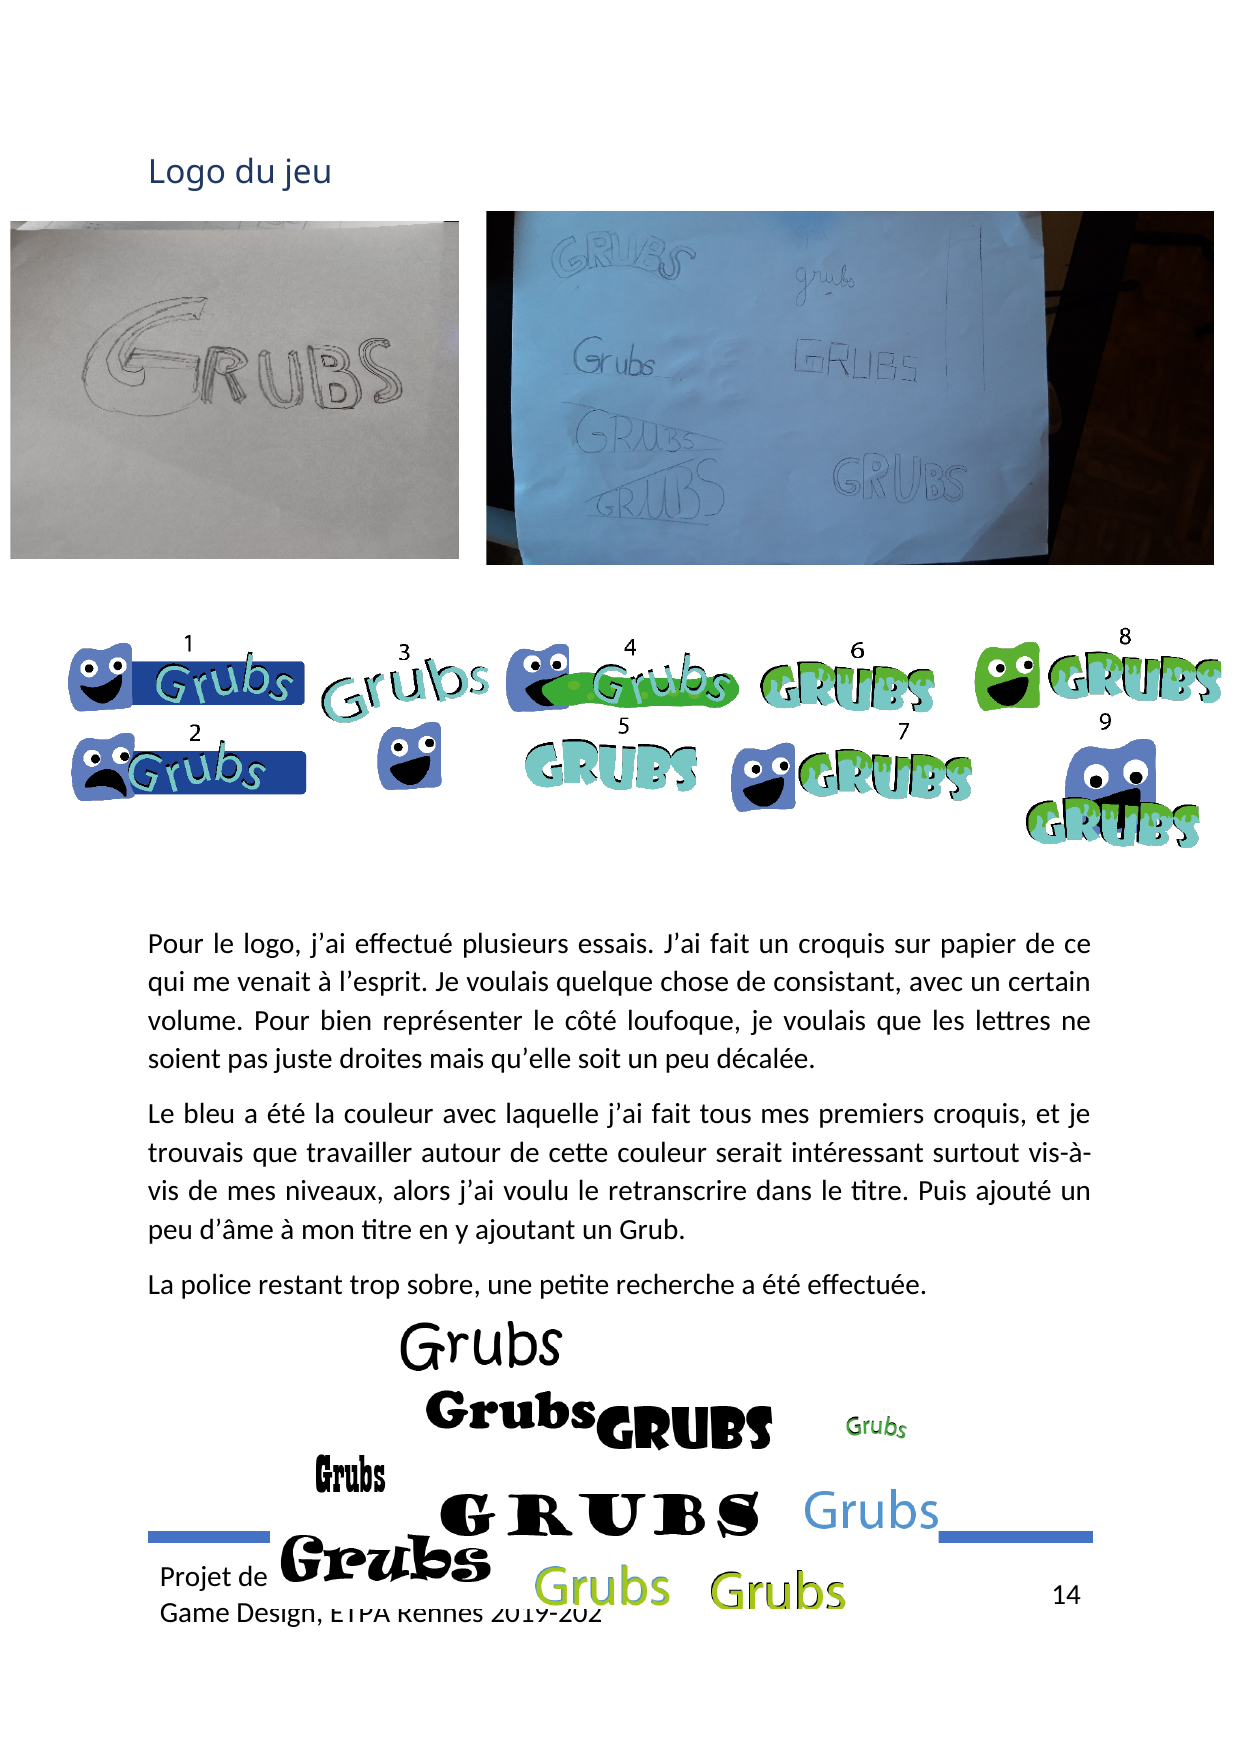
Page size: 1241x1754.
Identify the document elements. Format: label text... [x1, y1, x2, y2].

picture [10, 221, 459, 559]
picture [68, 623, 1222, 848]
picture [486, 211, 1214, 565]
text Le bleu a été la couleur avec laquelle j’ai fait tous mes premiers croquis, et je trouvais que travailler autour de cette couleur serait intéressant surtout vis-à-vis de mes niveaux, alors j’ai voulu le retranscrire dans le titre. Puis ajouté un peu d’âme à mon titre en y ajoutant un Grub. [148, 1096, 1093, 1246]
text La police restant trop sobre, une petite recherche a été effectuée. [148, 1266, 1093, 1302]
text Pour le logo, j’ai effectué plusieurs essais. J’ai fait un croquis sur papier de ce qui me venait à l’esprit. Je voulais quelque chose de consistant, avec un certain volume. Pour bien représenter le côté loufoque, je voulais que les lettres ne soient pas juste droites mais qu’elle soit un peu décalée. [148, 925, 1093, 1076]
picture [270, 1321, 939, 1609]
subtitle Logo du jeu [148, 148, 1093, 193]
